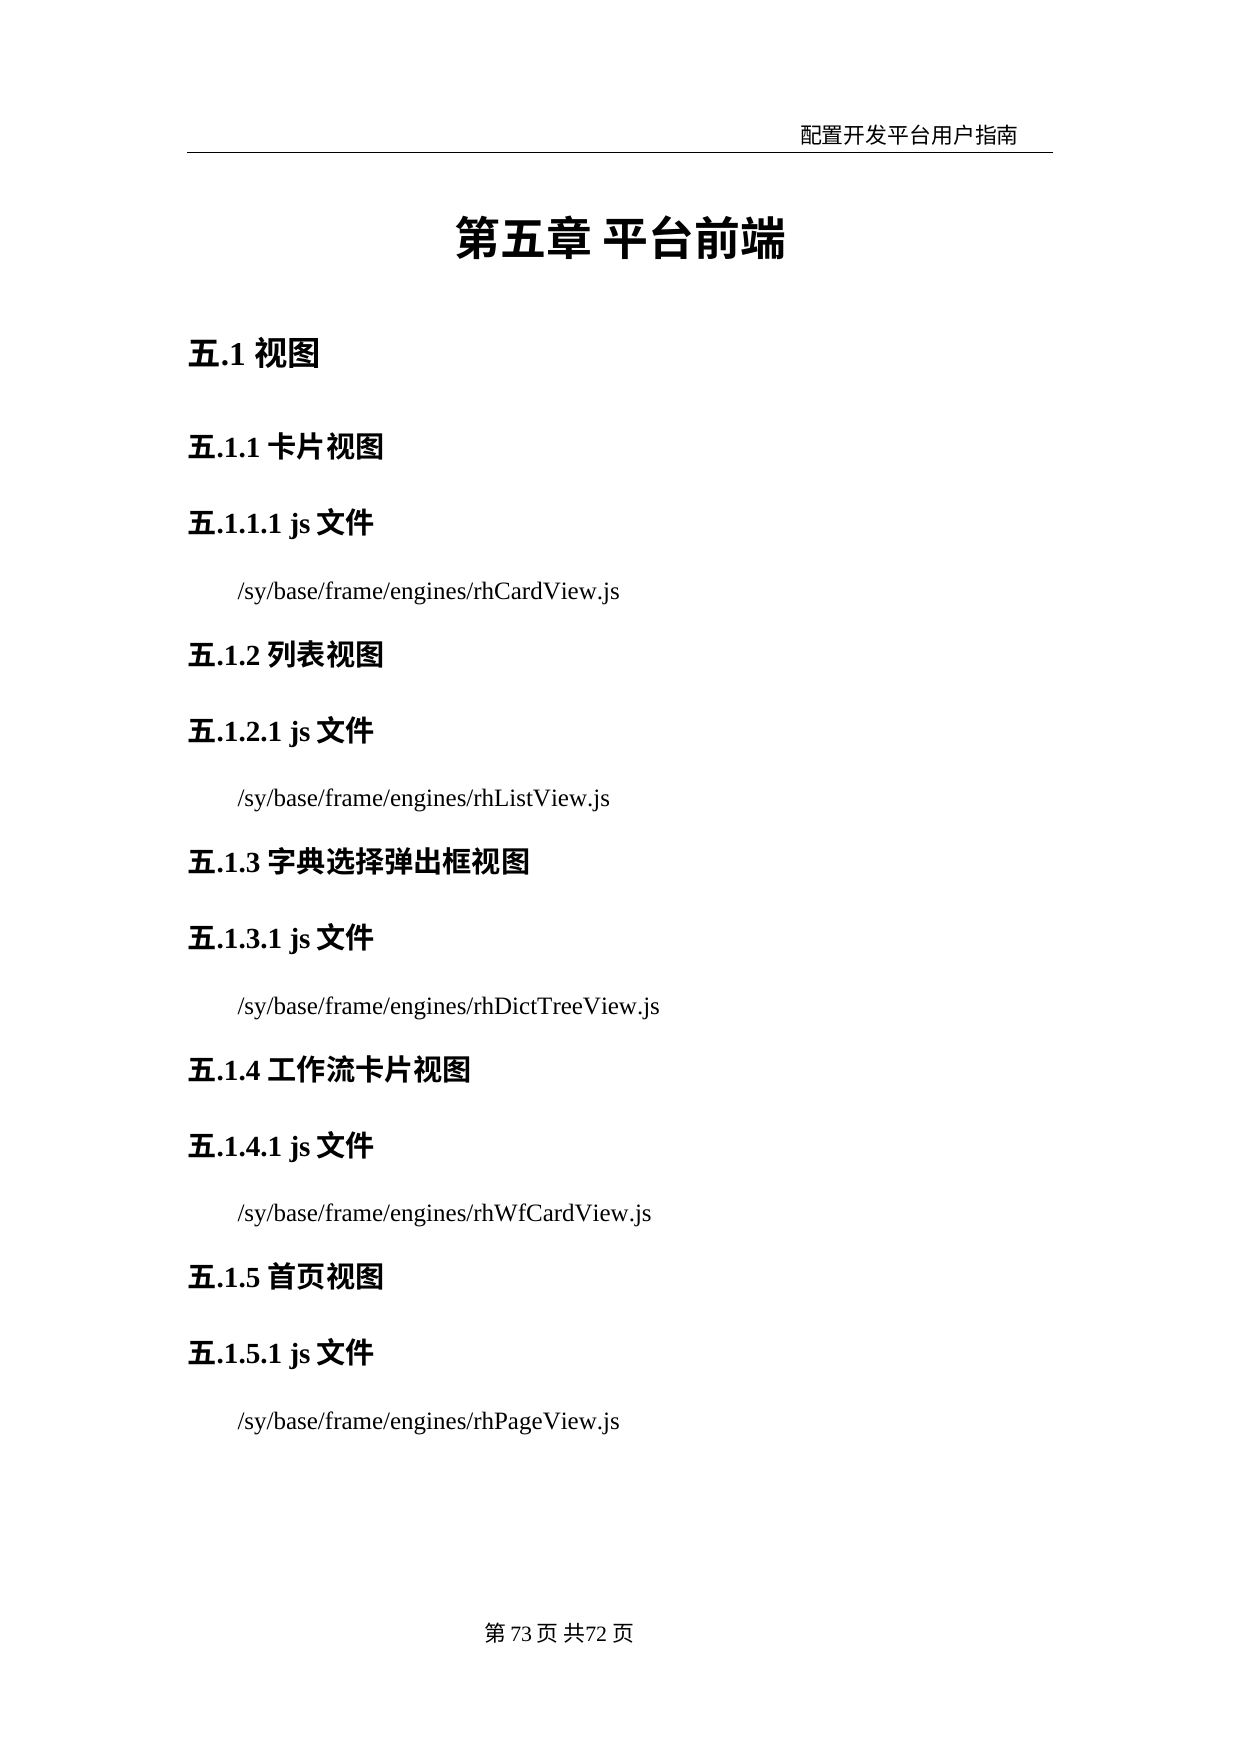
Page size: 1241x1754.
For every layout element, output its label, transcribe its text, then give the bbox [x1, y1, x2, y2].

text 平台前端 [187, 202, 1053, 268]
text /sy/base/frame/engines/rhWfCardView.js [187, 1198, 1053, 1227]
text 工作流卡片视图 [187, 1046, 1053, 1089]
text /sy/base/frame/engines/rhListView.js [187, 783, 1053, 812]
text /sy/base/frame/engines/rhPageView.js [187, 1406, 1053, 1434]
text js文件 [187, 707, 1053, 750]
text js文件 [187, 1330, 1053, 1372]
text 列表视图 [187, 631, 1053, 674]
text js文件 [187, 500, 1053, 542]
text 字典选择弹出框视图 [187, 839, 1053, 881]
text js文件 [187, 915, 1053, 957]
text /sy/base/frame/engines/rhDictTreeView.js [187, 991, 1053, 1019]
text 视图 [187, 327, 1053, 375]
text 首页视图 [187, 1254, 1053, 1296]
text 卡片视图 [187, 424, 1053, 466]
text /sy/base/frame/engines/rhCardView.js [187, 576, 1053, 604]
text js文件 [187, 1122, 1053, 1165]
